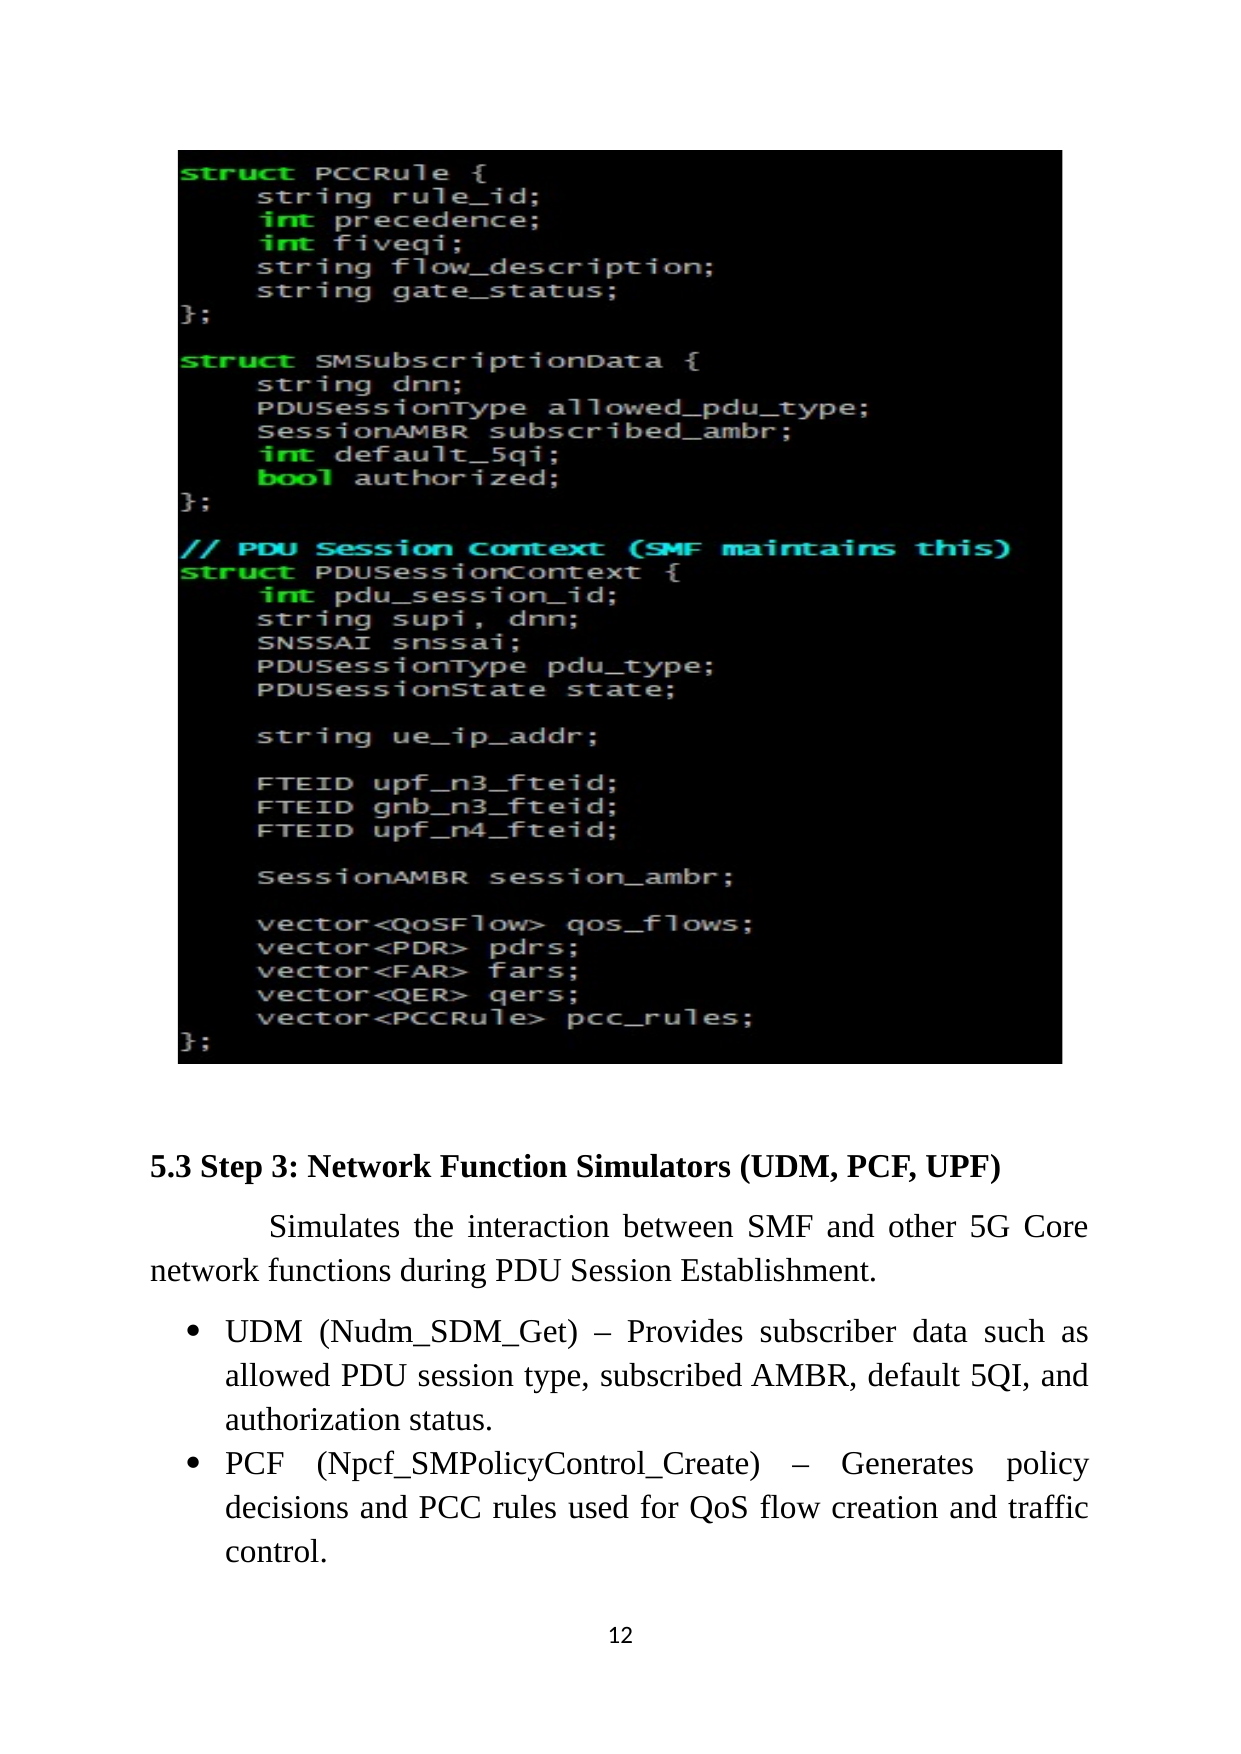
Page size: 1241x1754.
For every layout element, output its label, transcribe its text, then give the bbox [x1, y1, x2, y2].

text 5.3 Step 3: Network Function Simulators (UDM, PCF, UPF) [150, 1146, 1090, 1184]
list UDM (Nudm_SDM_Get) – Provides subscriber data such as allowed PDU session type, subscribed AMBR, default 5QI, and authorization status. [187, 1311, 1090, 1438]
picture [177, 150, 1063, 1064]
list PCF (Npcf_SMPolicyControl_Create) – Generates policy decisions and PCC rules used for QoS flow creation and traffic control. [187, 1444, 1090, 1570]
text Simulates the interaction between SMF and other 5G Core network functions during PDU Session Establishment. [150, 1207, 1090, 1289]
